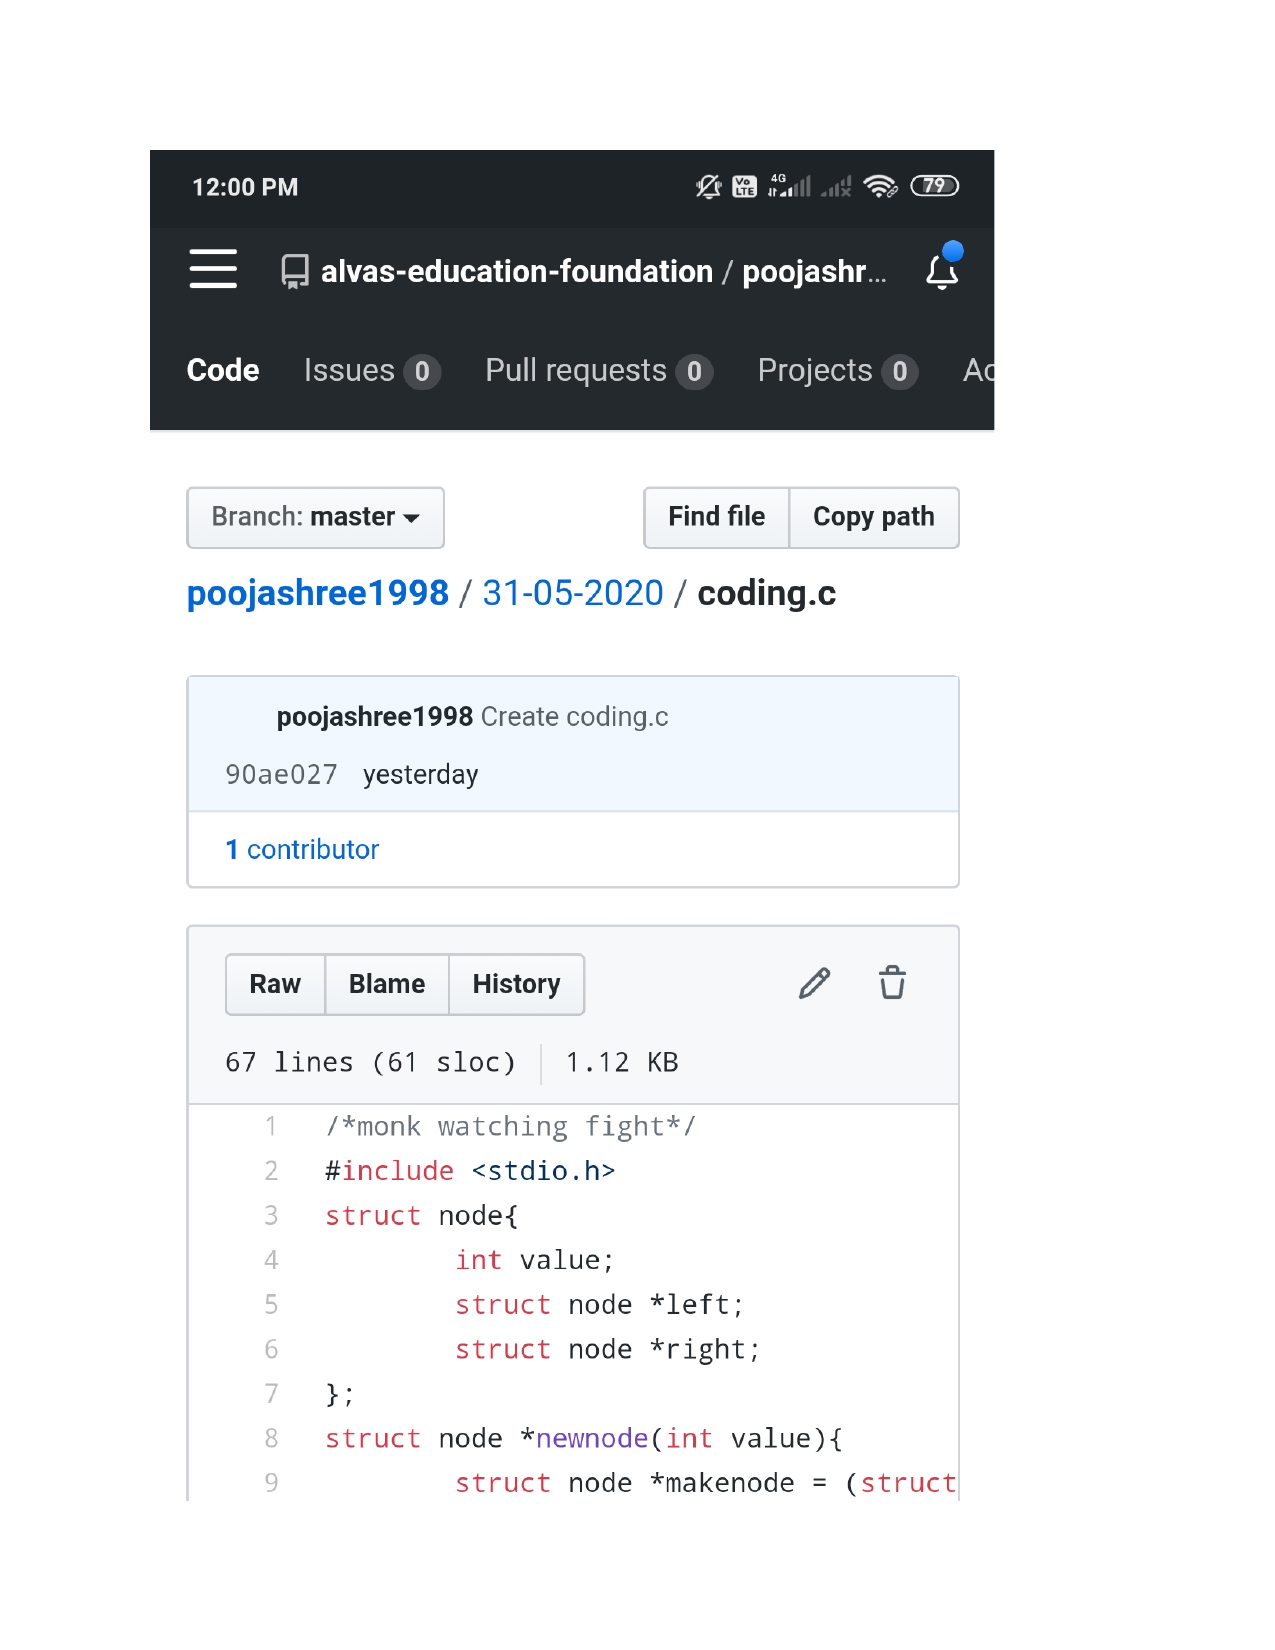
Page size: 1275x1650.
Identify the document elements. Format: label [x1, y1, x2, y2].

picture [150, 150, 995, 1501]
